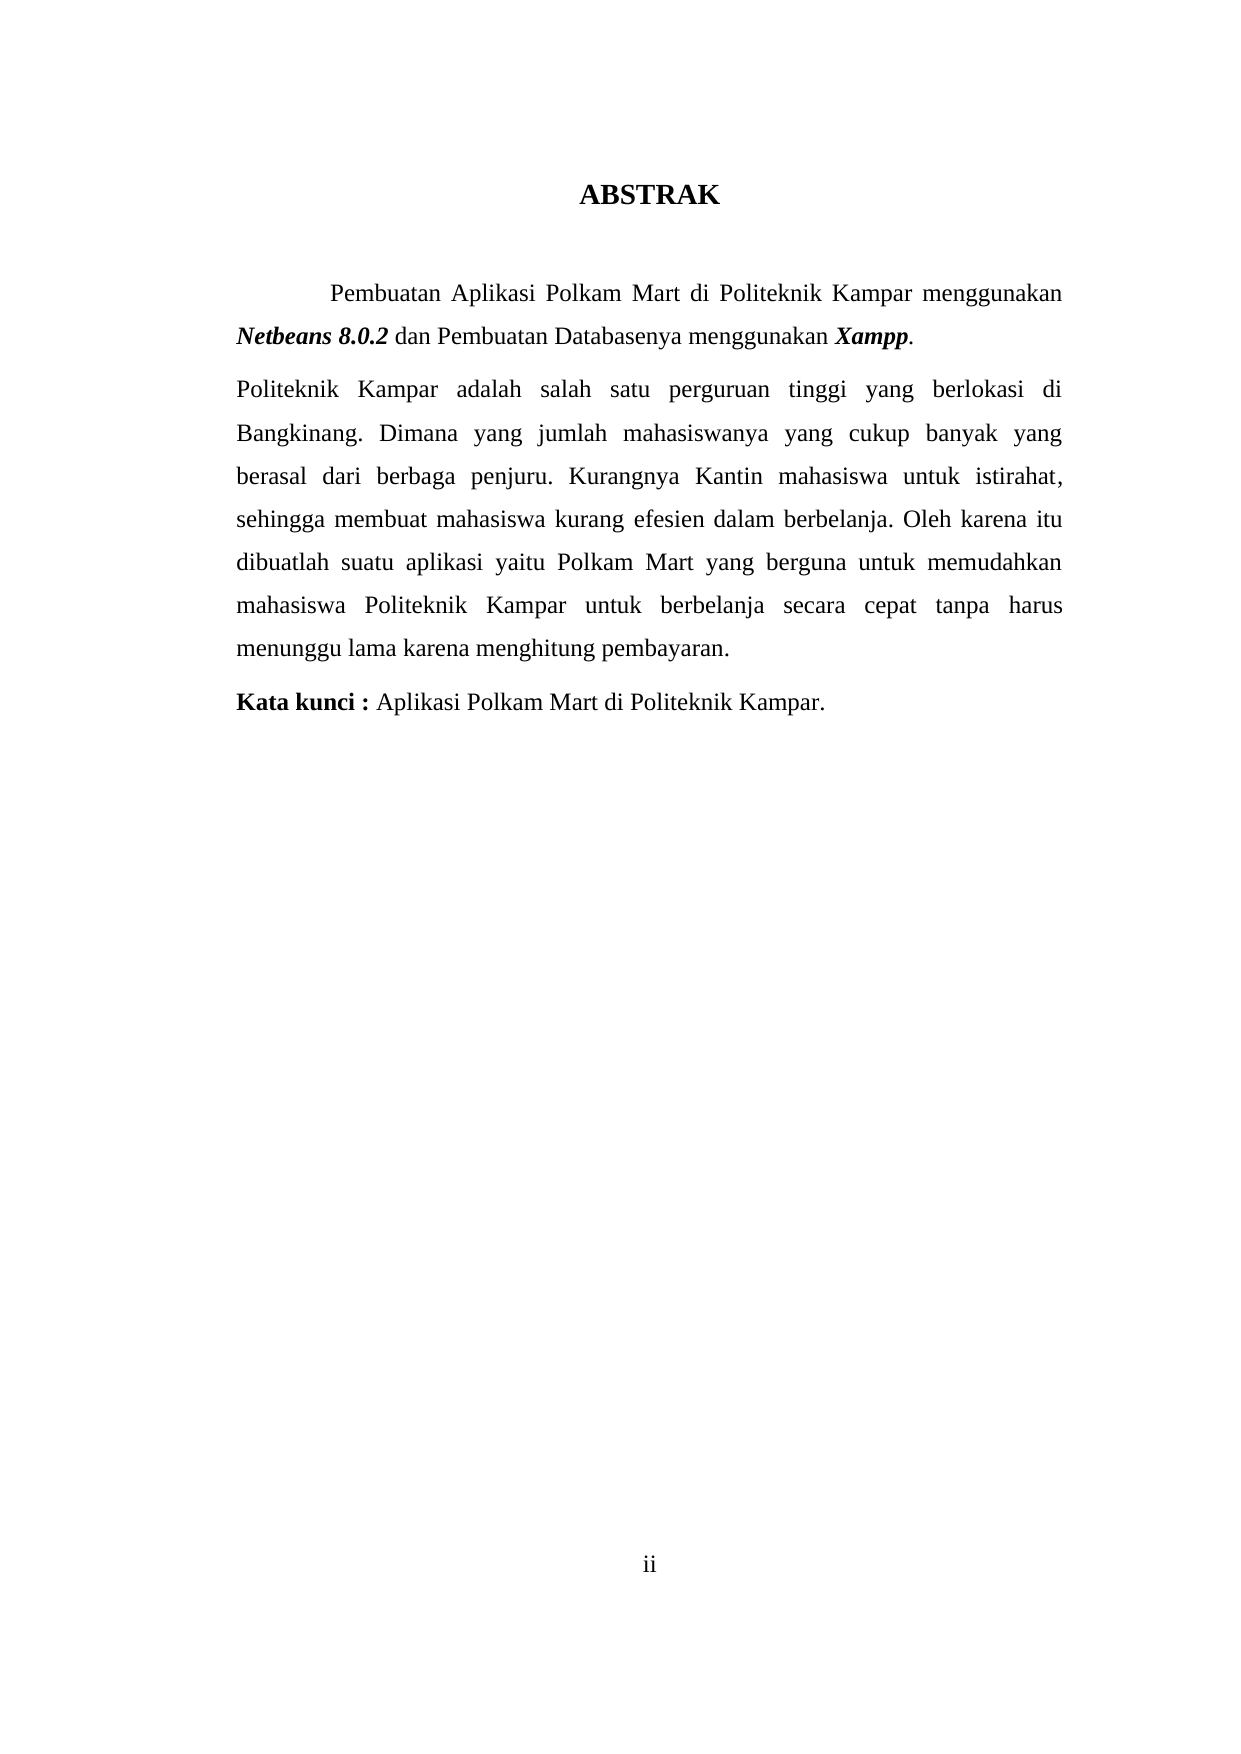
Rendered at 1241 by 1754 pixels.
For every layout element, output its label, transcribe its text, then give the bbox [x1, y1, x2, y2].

subtitle ABSTRAK [236, 177, 1063, 211]
text Pembuatan Aplikasi Polkam Mart di Politeknik Kampar menggunakan Netbeans 8.0.2 dan Pembuatan Databasenya menggunakan Xampp. [236, 278, 1063, 350]
text Politeknik Kampar adalah salah satu perguruan tinggi yang berlokasi di Bangkinang. Dimana yang jumlah mahasiswanya yang cukup banyak yang berasal dari berbaga penjuru. Kurangnya Kantin mahasiswa untuk istirahat, sehingga membuat mahasiswa kurang efesien dalam berbelanja. Oleh karena itu dibuatlah suatu aplikasi yaitu Polkam Mart yang berguna untuk memudahkan mahasiswa Politeknik Kampar untuk berbelanja secara cepat tanpa harus menunggu lama karena menghitung pembayaran. [236, 374, 1063, 662]
text Kata kunci : Aplikasi Polkam Mart di Politeknik Kampar. [236, 687, 1063, 716]
